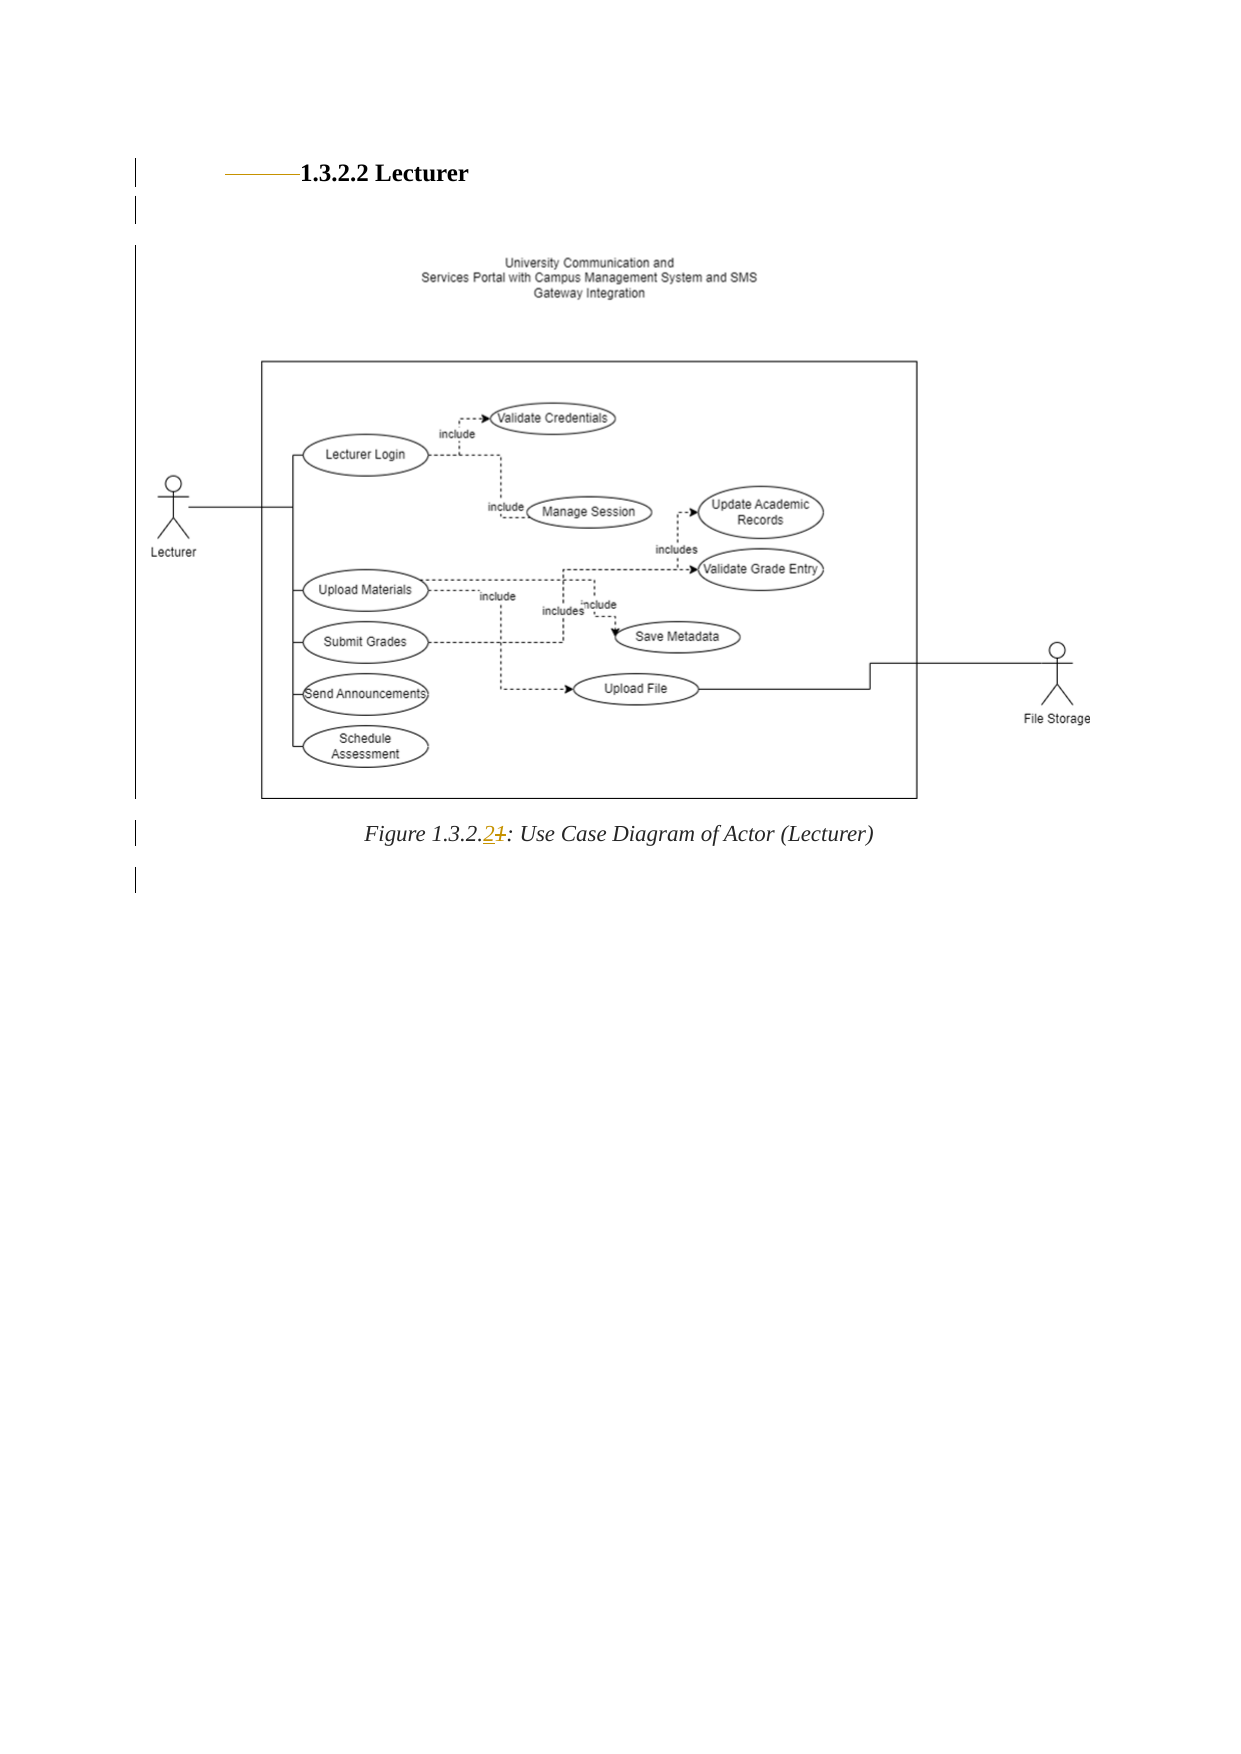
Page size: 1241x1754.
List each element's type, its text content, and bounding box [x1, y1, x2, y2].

picture [150, 245, 1090, 799]
subtitle 1.3.2.2 Lecturer [150, 158, 1090, 187]
text Figure 1.3.2.: Use Case Diagram of Actor (Lecturer) [150, 820, 1090, 846]
